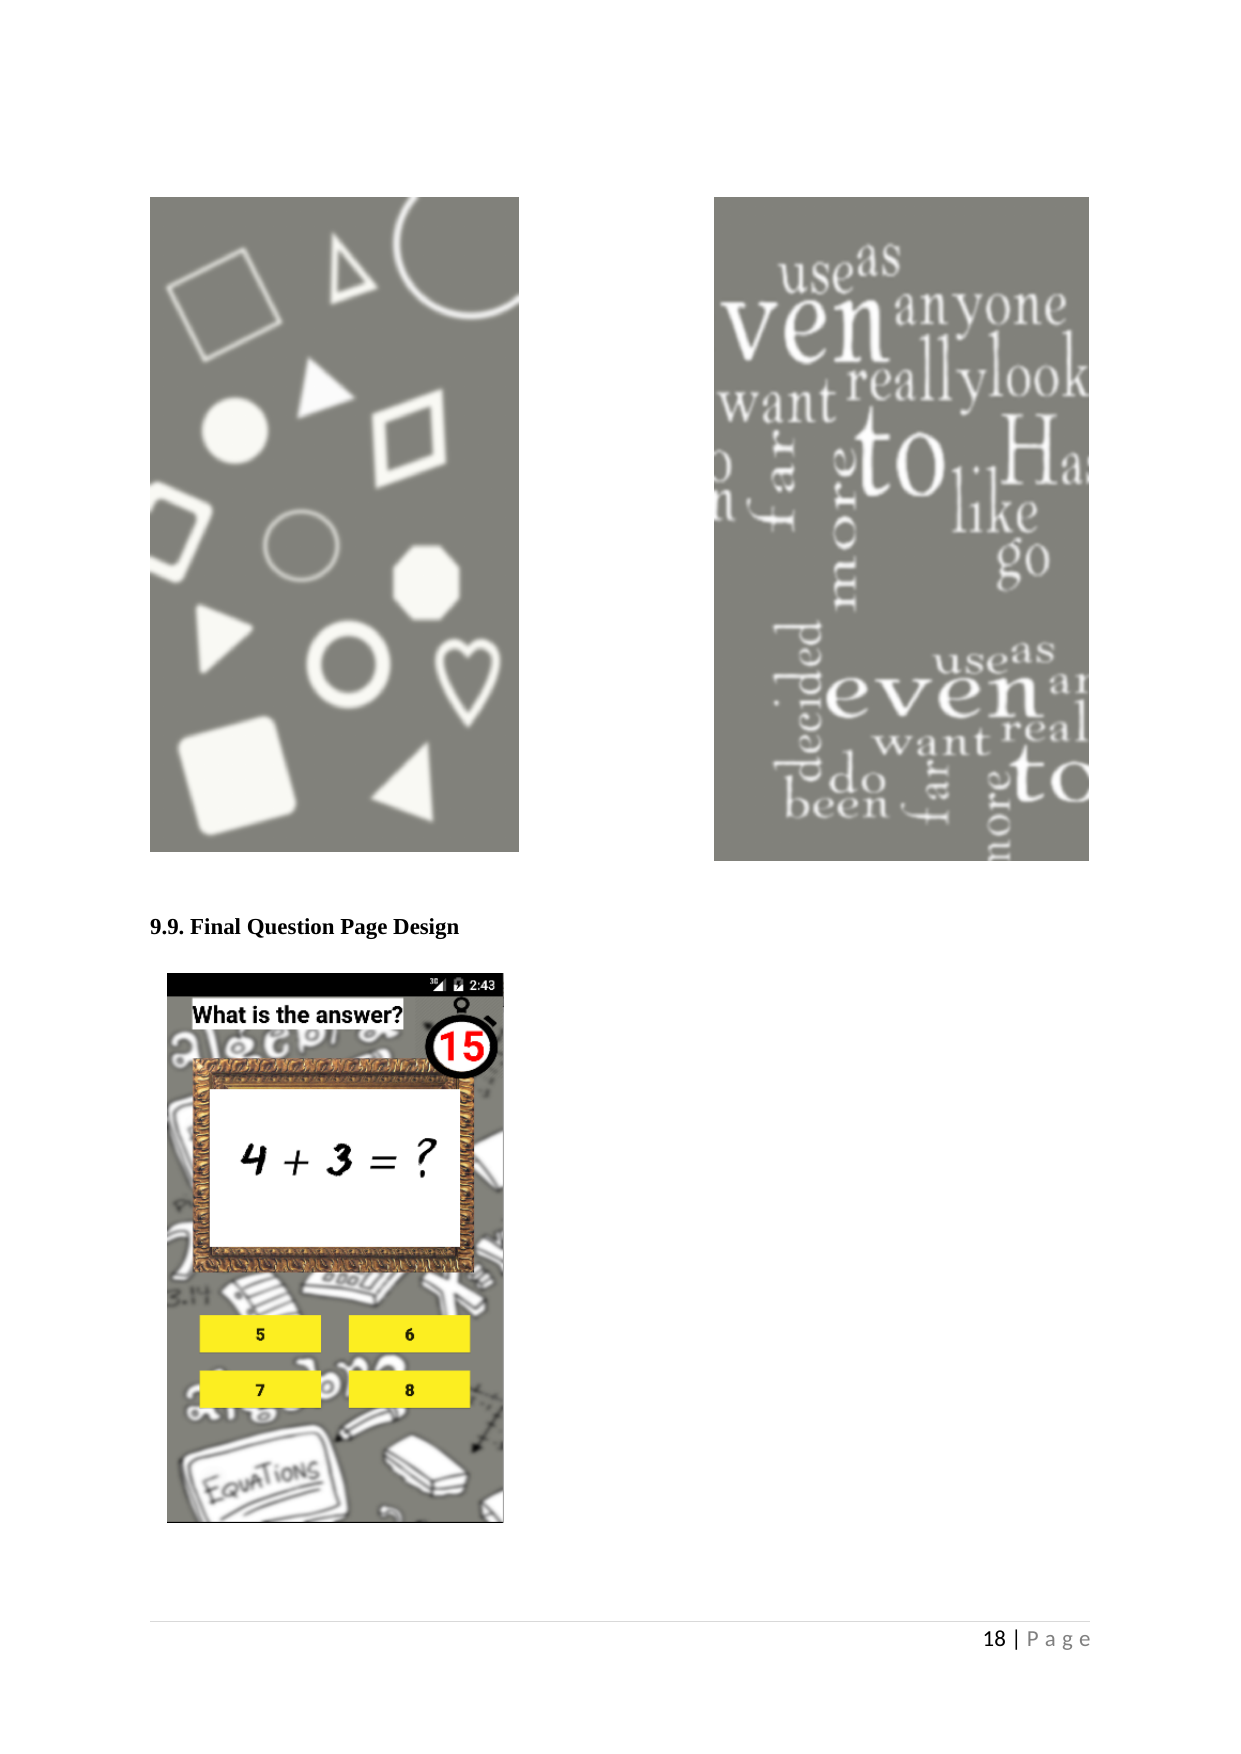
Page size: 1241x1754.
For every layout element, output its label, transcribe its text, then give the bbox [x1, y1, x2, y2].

text 9.9. Final Question Page Design [150, 913, 1090, 940]
picture [167, 973, 504, 1523]
picture [150, 197, 519, 852]
picture [714, 197, 1089, 861]
